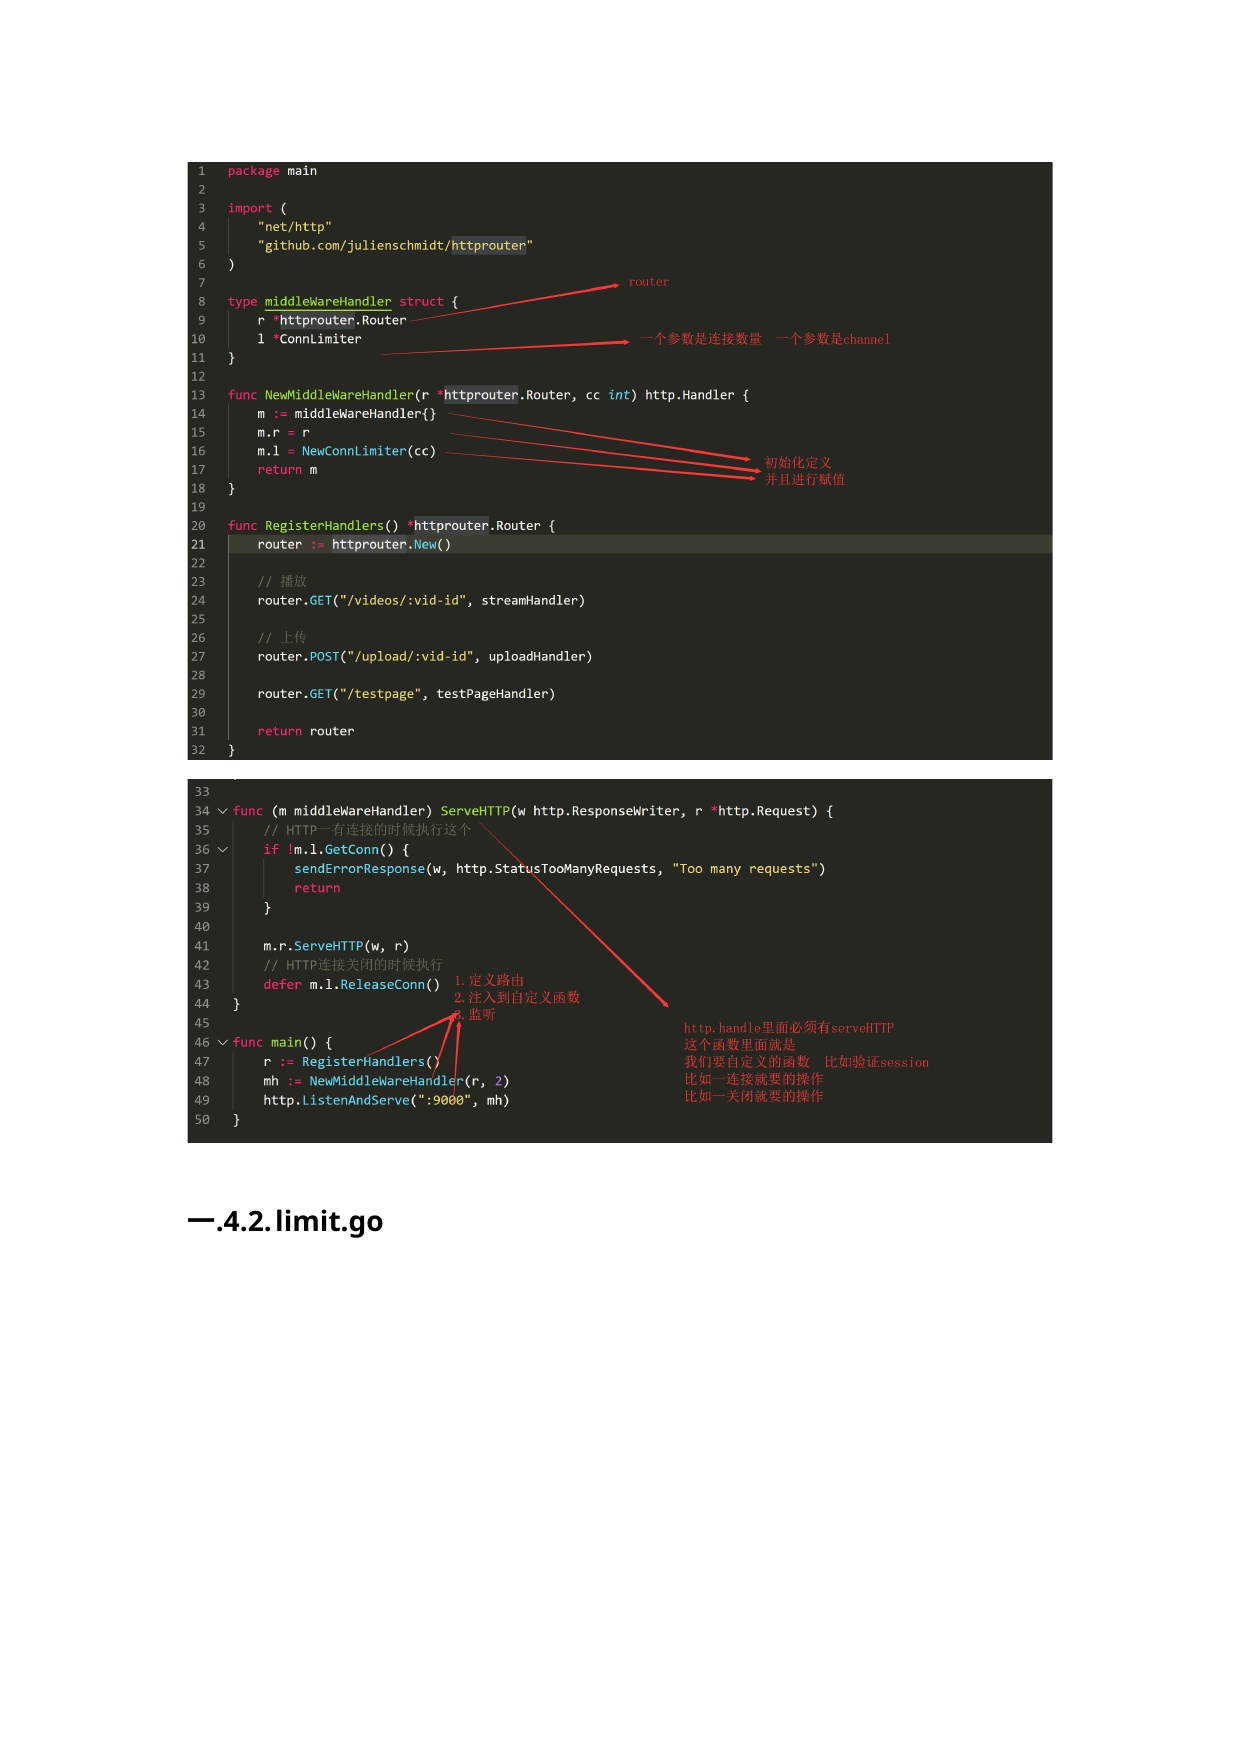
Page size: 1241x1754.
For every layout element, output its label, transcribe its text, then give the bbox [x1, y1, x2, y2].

subtitle limit.go [187, 1199, 1053, 1239]
picture [187, 779, 1053, 1143]
picture [187, 162, 1053, 760]
